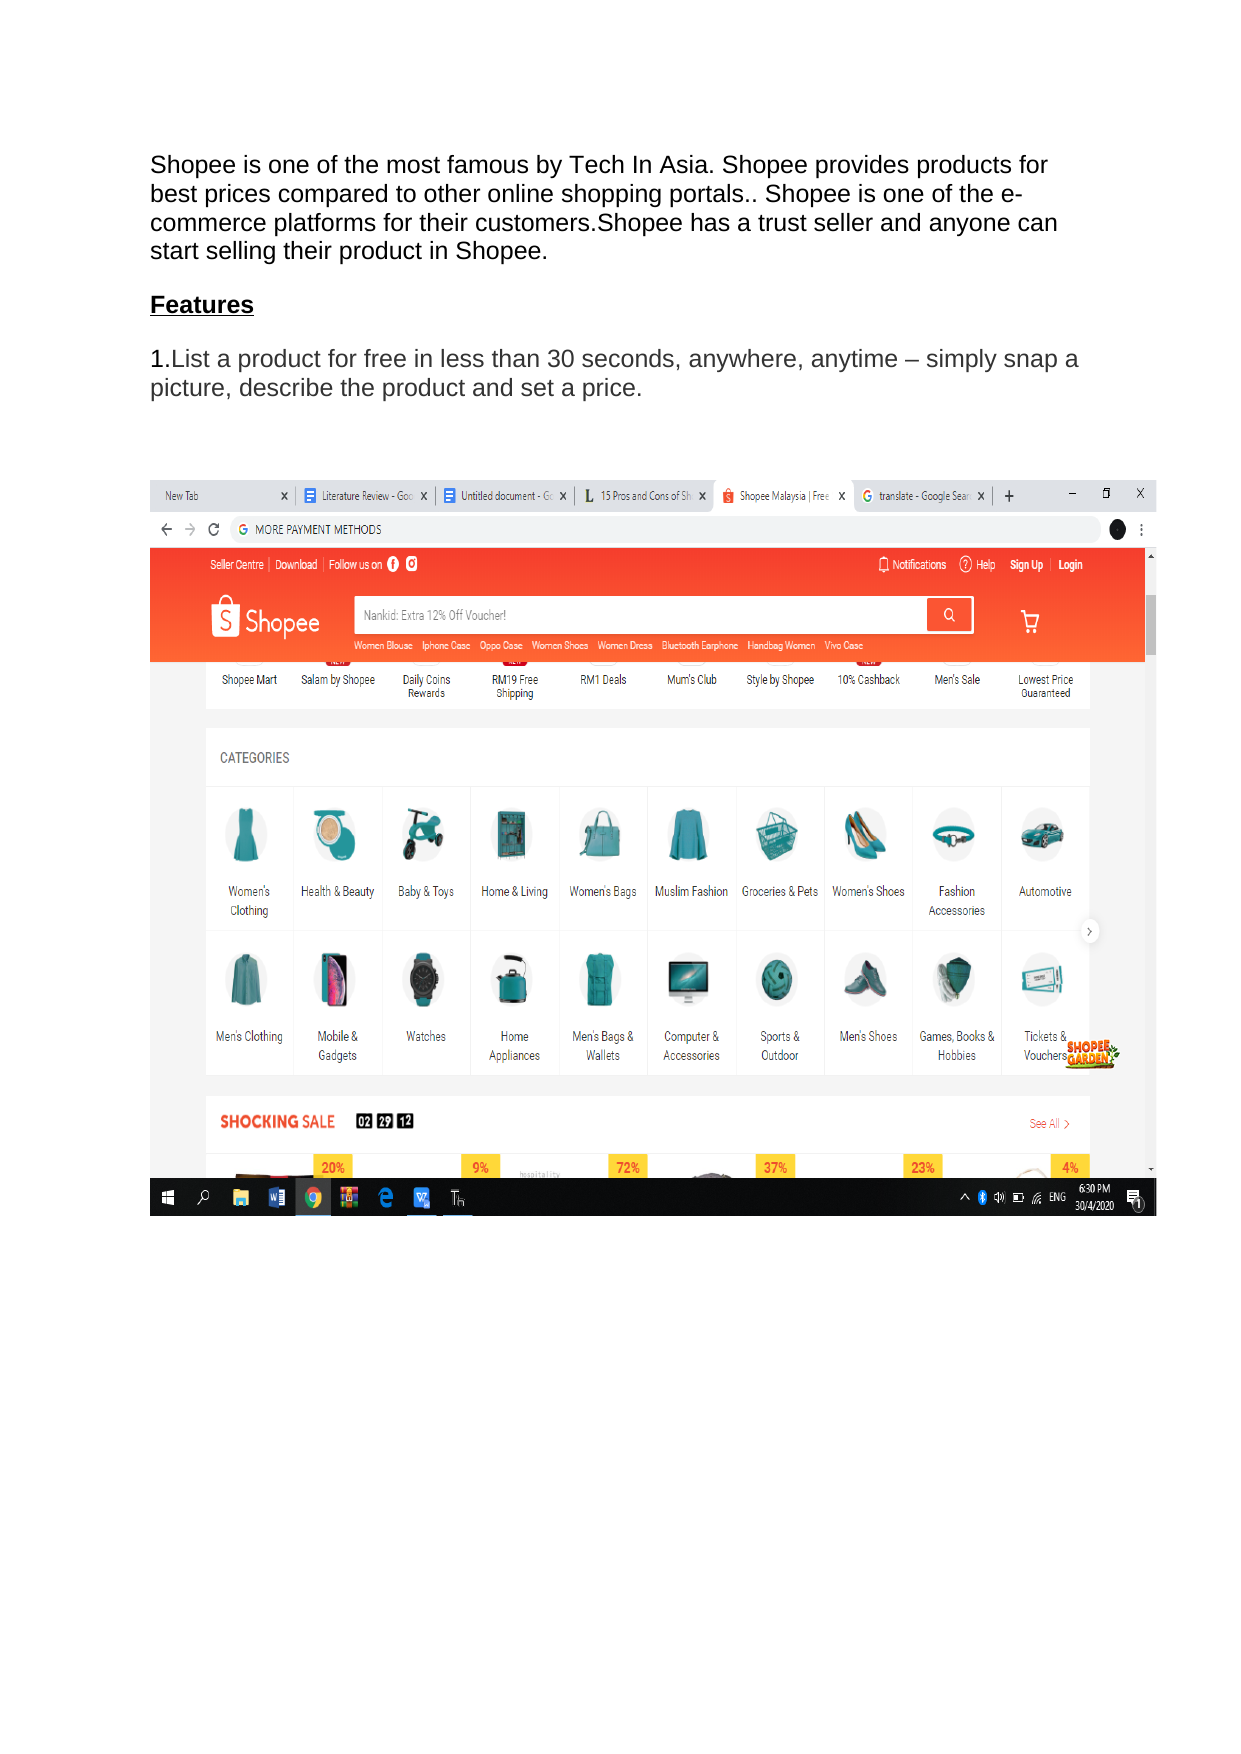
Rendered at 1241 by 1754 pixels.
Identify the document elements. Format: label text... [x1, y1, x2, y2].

text Features [150, 290, 1090, 319]
text 1.List a product for free in less than 30 seconds, anywhere, anytime – simply snap a picture, describe the product and set a price. [150, 344, 1090, 401]
picture [150, 480, 1157, 1216]
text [150, 150, 1090, 265]
